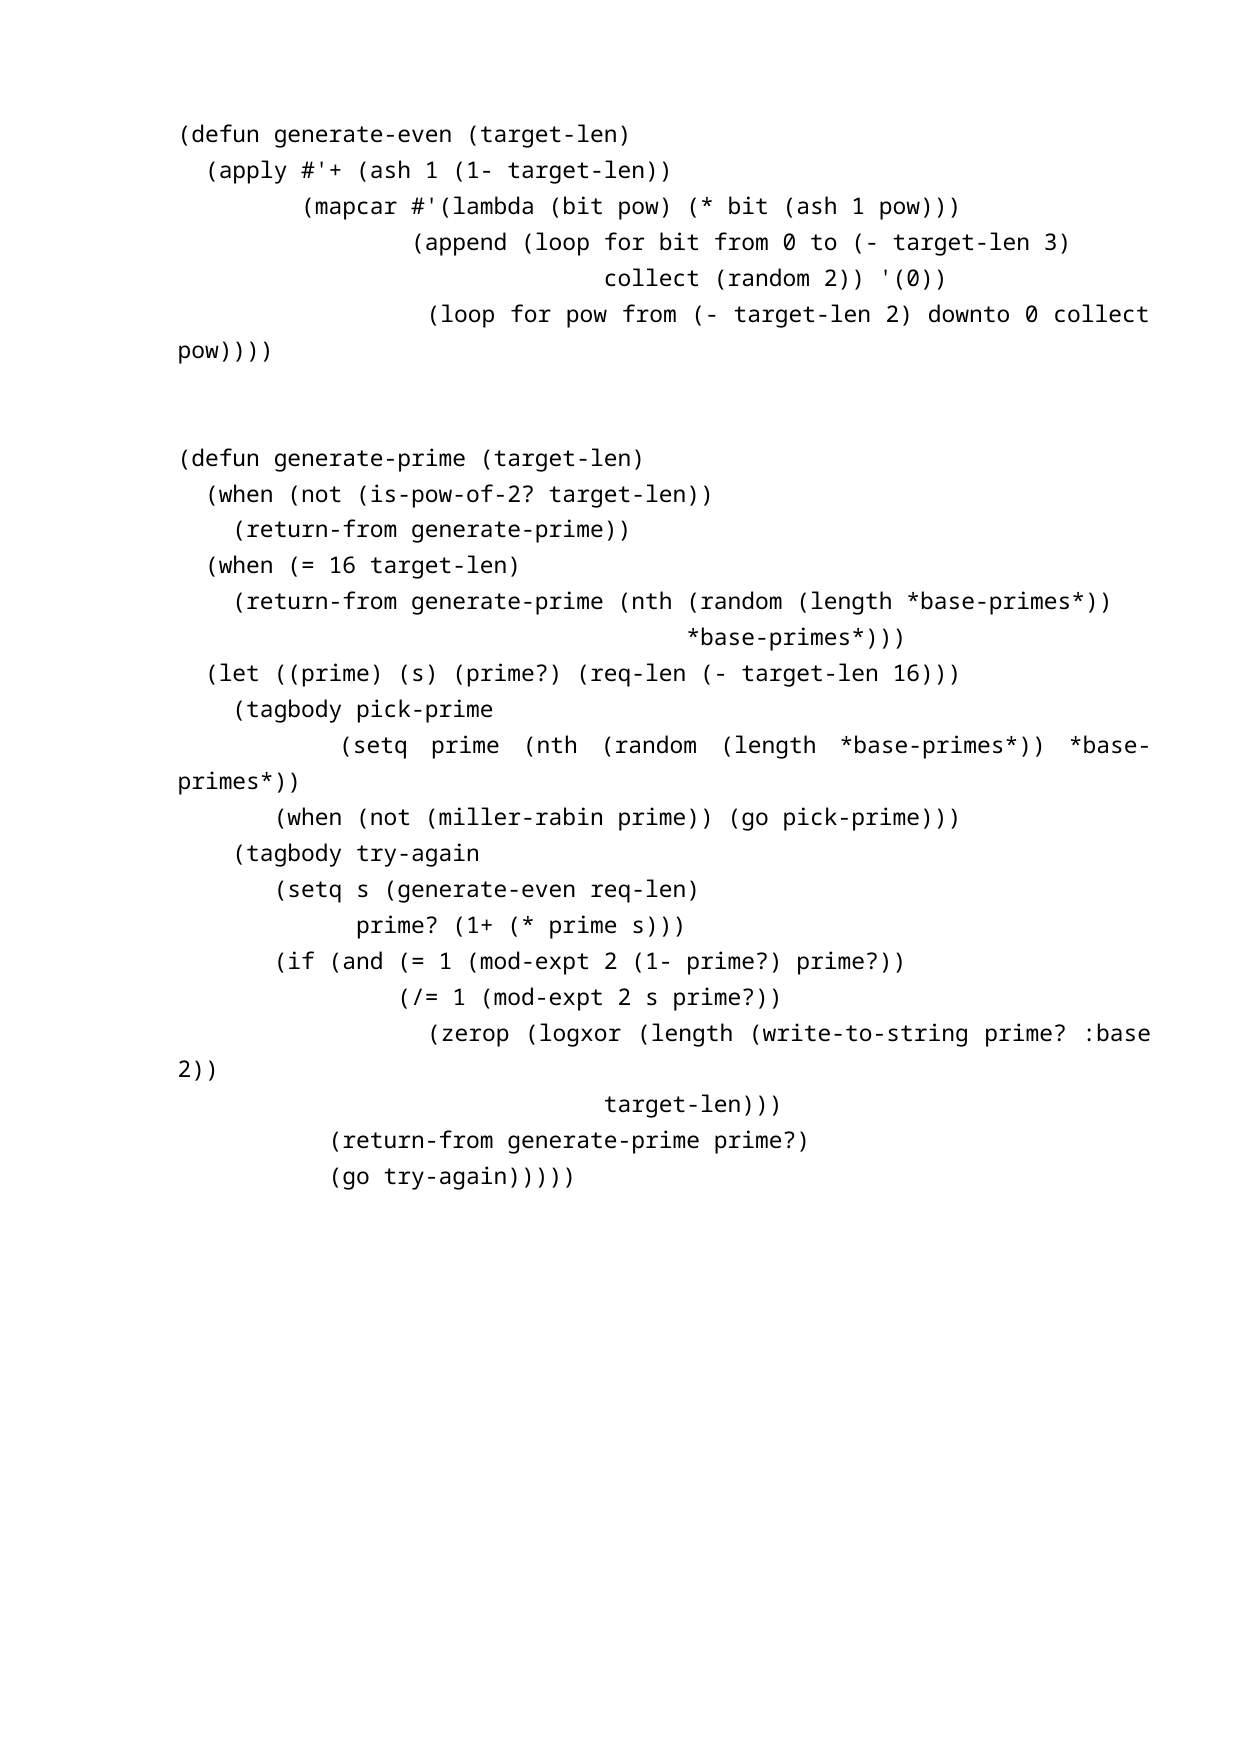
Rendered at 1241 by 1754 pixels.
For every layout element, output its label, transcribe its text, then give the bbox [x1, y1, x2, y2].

text (tagbody try-again [177, 837, 1152, 868]
text target-len))) [177, 1088, 1152, 1120]
text collect (random 2)) '(0)) [177, 262, 1152, 293]
text (tagbody pick-prime [177, 693, 1152, 724]
text (setq prime (nth (random (length *base-primes*)) *base-primes*)) [177, 729, 1152, 796]
text (setq s (generate-even req-len) [177, 873, 1152, 904]
text (return-from generate-prime (nth (random (length *base-primes*)) [177, 585, 1152, 617]
text (defun generate-prime (target-len) [177, 442, 1152, 473]
text (mapcar #'(lambda (bit pow) (* bit (ash 1 pow))) [177, 190, 1152, 221]
text (go try-again))))) [177, 1160, 1152, 1192]
text (when (not (miller-rabin prime)) (go pick-prime))) [177, 801, 1152, 832]
text (when (= 16 target-len) [177, 549, 1152, 581]
text (zerop (logxor (length (write-to-string prime? :base 2)) [177, 1017, 1152, 1084]
text (return-from generate-prime)) [177, 513, 1152, 545]
text (loop for pow from (- target-len 2) downto 0 collect pow)))) [177, 298, 1152, 365]
text *base-primes*))) [177, 621, 1152, 652]
text (append (loop for bit from 0 to (- target-len 3) [177, 226, 1152, 257]
text (return-from generate-prime prime?) [177, 1124, 1152, 1156]
text (defun generate-even (target-len) [177, 118, 1152, 149]
text (when (not (is-pow-of-2? target-len)) [177, 477, 1152, 509]
text (/= 1 (mod-expt 2 s prime?)) [177, 981, 1152, 1012]
text (if (and (= 1 (mod-expt 2 (1- prime?) prime?)) [177, 945, 1152, 976]
text (apply #'+ (ash 1 (1- target-len)) [177, 154, 1152, 185]
text prime? (1+ (* prime s))) [177, 909, 1152, 940]
text (let ((prime) (s) (prime?) (req-len (- target-len 16))) [177, 657, 1152, 688]
